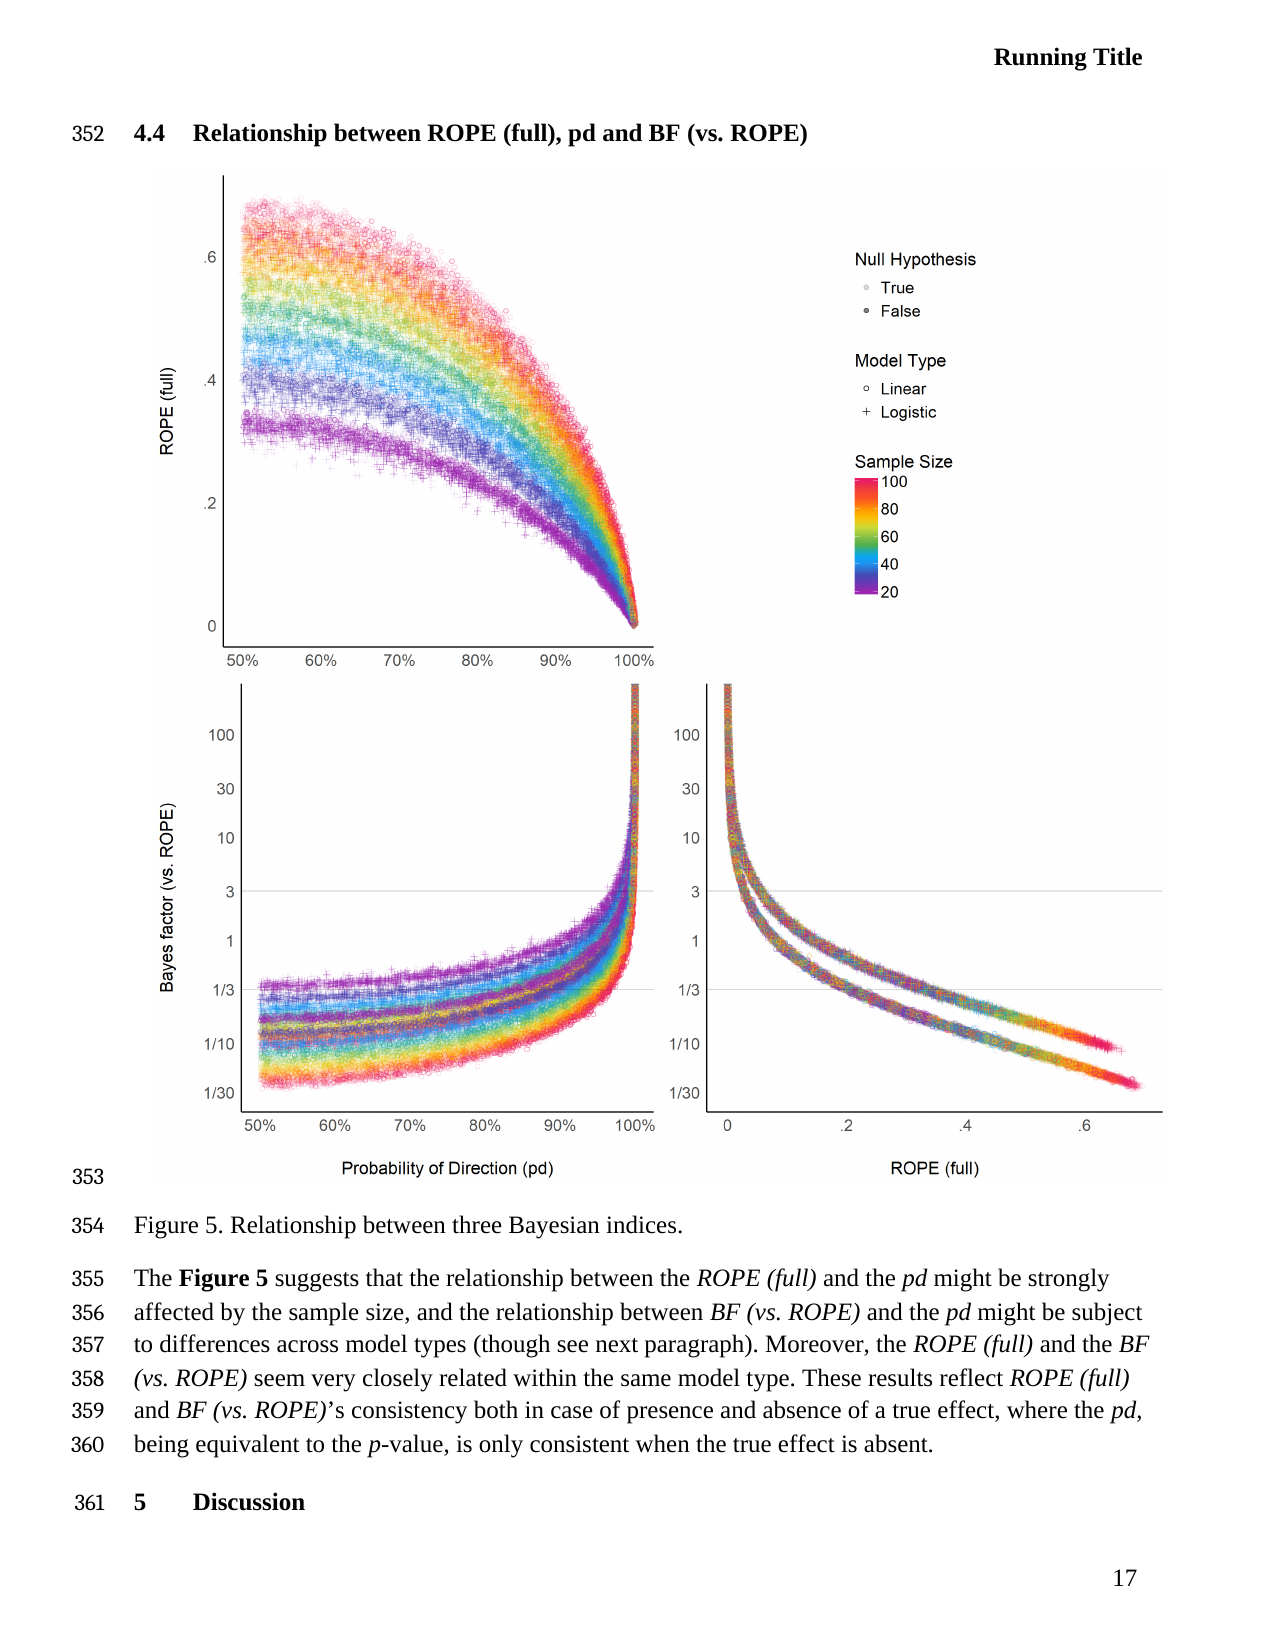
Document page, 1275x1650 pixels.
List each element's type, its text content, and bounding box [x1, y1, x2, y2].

subtitle Discussion [133, 1487, 1152, 1515]
subtitle Relationship between ROPE (full), pd and BF (vs. ROPE) [133, 118, 1152, 147]
text The Figure 5 suggests that the relationship between the ROPE (full) and the pd might be strongly affected by the sample size, and the relationship between BF (vs. ROPE) and the pd might be subject to differences across model types (though see next paragraph). Moreover, the ROPE (full) and the BF (vs. ROPE) seem very closely related within the same model type. These results reflect ROPE (full) and BF (vs. ROPE)’s consistency both in case of presence and absence of a true effect, where the pd, being equivalent to the p-value, is only consistent when the true effect is absent. [133, 1263, 1152, 1457]
picture [152, 168, 1169, 1185]
